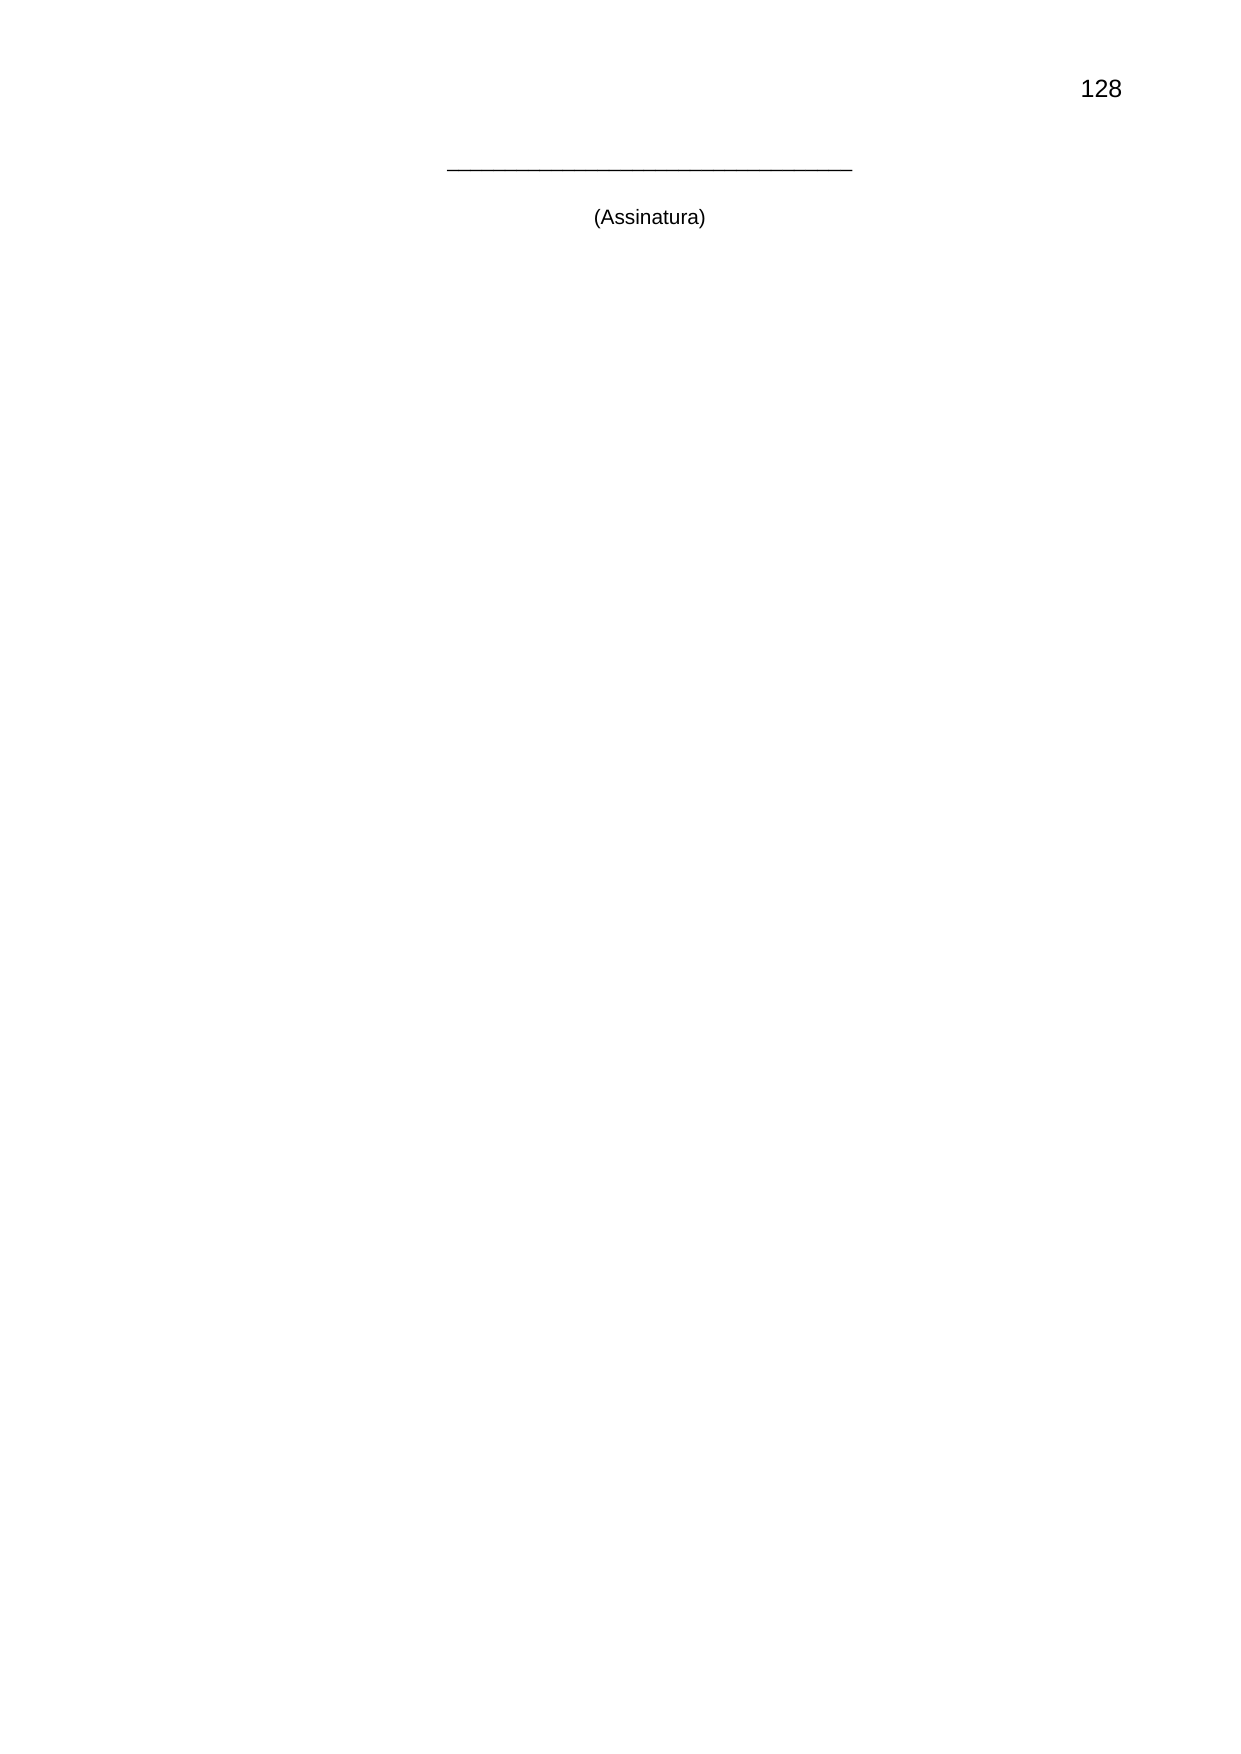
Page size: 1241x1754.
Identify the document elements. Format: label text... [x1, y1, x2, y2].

text (Assinatura) [177, 204, 1122, 228]
text ___________________________________ [177, 148, 1122, 172]
